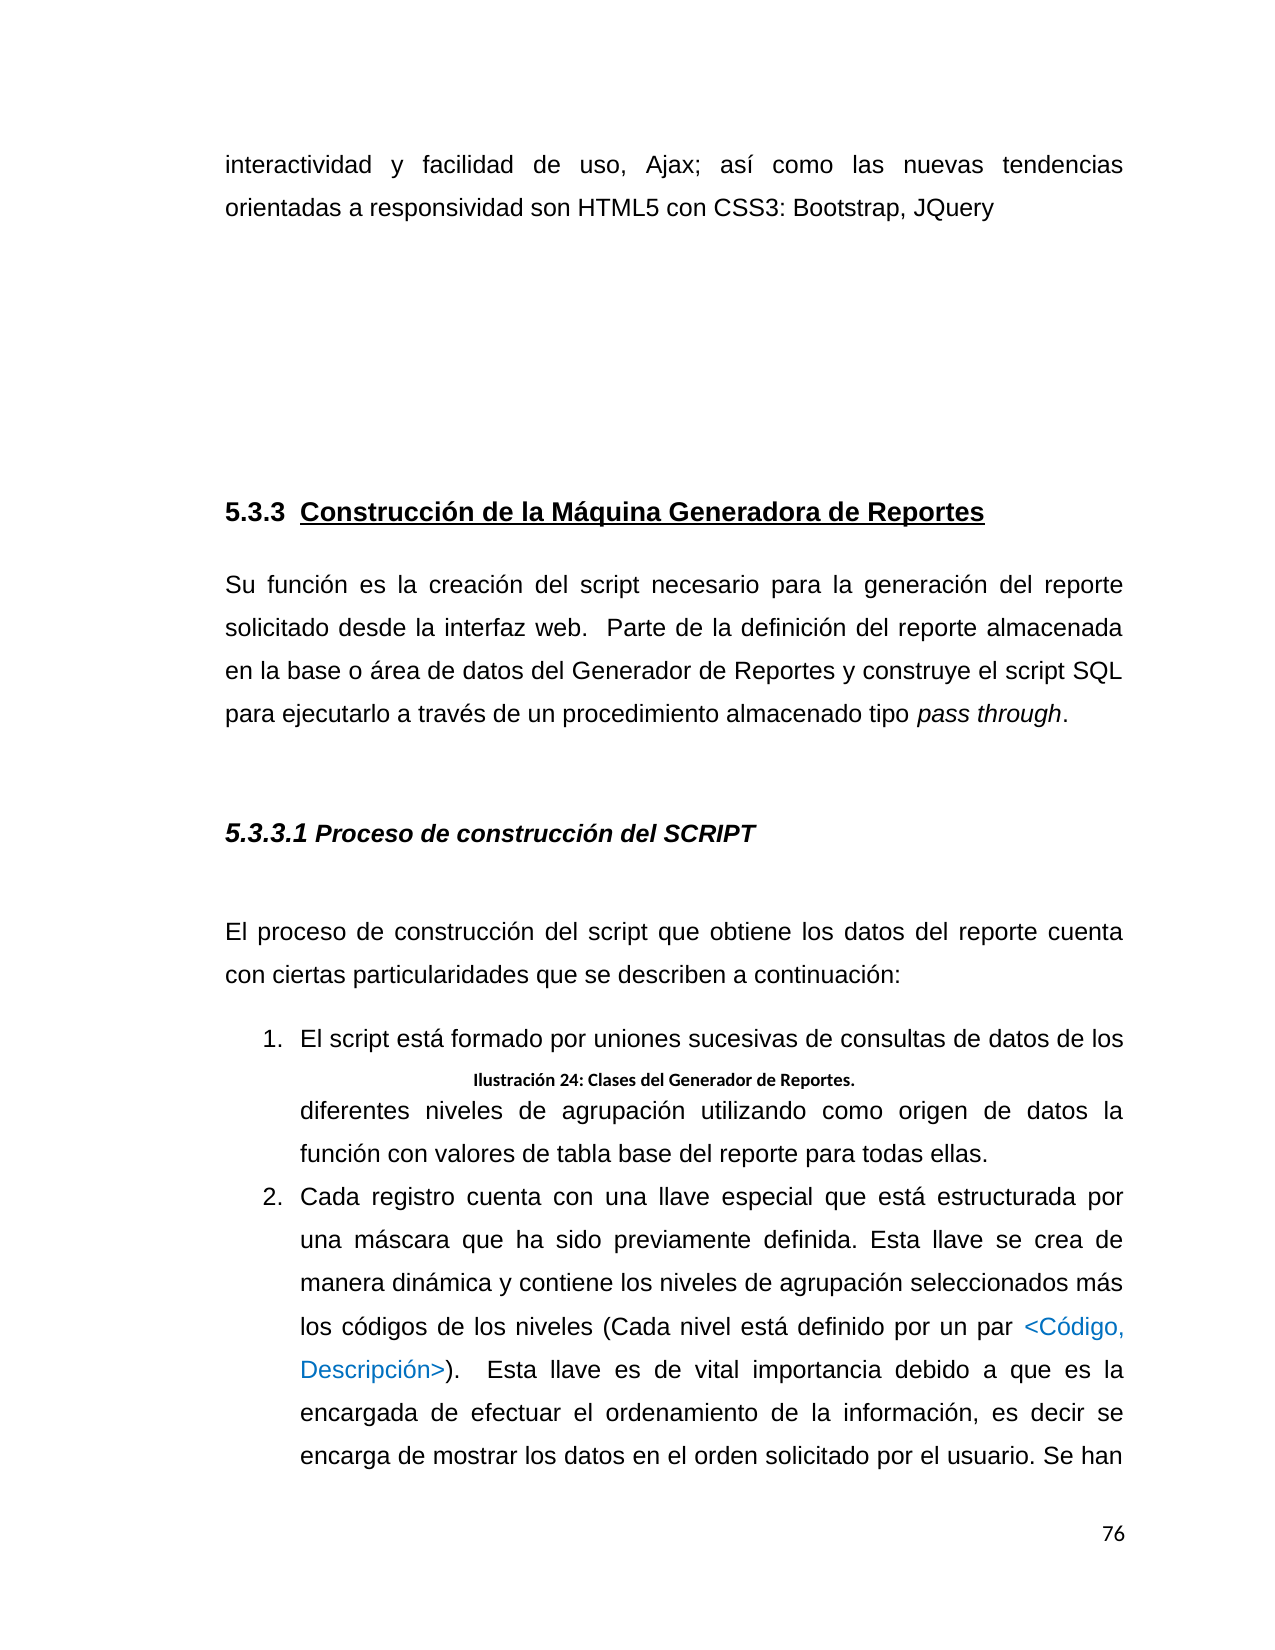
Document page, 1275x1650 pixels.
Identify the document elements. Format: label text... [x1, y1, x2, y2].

list El script está formado por uniones sucesivas de consultas de datos de los diferentes niveles de agrupación utilizando como origen de datos la función con valores de tabla base del reporte para todas ellas. [262, 1024, 1125, 1168]
text El proceso de construcción del script que obtiene los datos del reporte cuenta con ciertas particularidades que se describen a continuación: [225, 917, 1125, 989]
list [262, 1182, 1125, 1469]
text Su función es la creación del script necesario para la generación del reporte solicitado desde la interfaz web. Parte de la definición del reporte almacenada en la base o área de datos del Generador de Reportes y construye el script SQL para ejecutarlo a través de un procedimiento almacenado tipo pass through. [225, 570, 1125, 728]
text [225, 150, 1125, 222]
subtitle Construcción de la Máquina Generadora de Reportes [225, 496, 1125, 527]
subtitle Proceso de construcción del SCRIPT [225, 817, 1125, 848]
